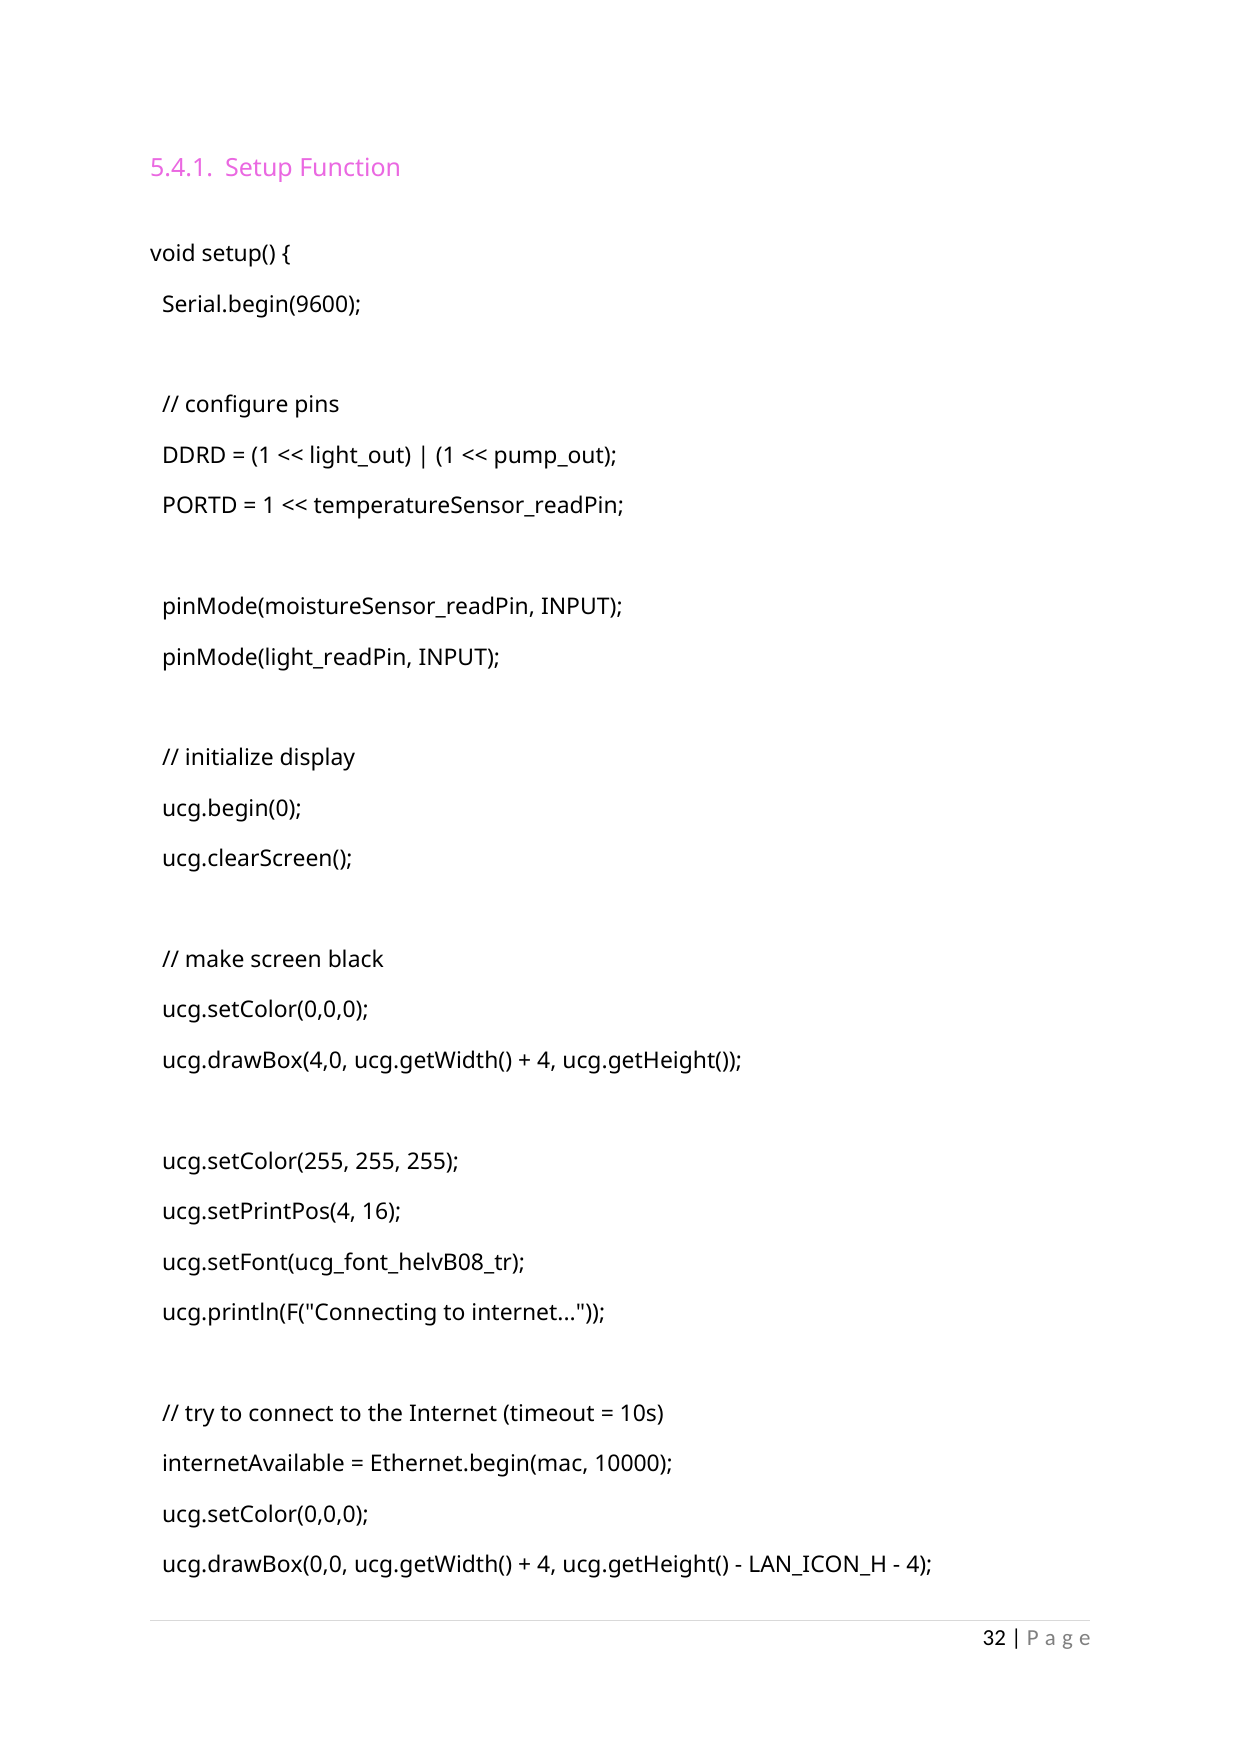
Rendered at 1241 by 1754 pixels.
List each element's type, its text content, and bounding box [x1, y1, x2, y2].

text ucg.drawBox(4,0, ucg.getWidth() + 4, ucg.getHeight()); [150, 1044, 1090, 1075]
text internetAvailable = Ethernet.begin(mac, 10000); [150, 1447, 1090, 1478]
text pinMode(light_readPin, INPUT); [150, 641, 1090, 672]
text ucg.setPrintPos(4, 16); [150, 1195, 1090, 1226]
text // configure pins [150, 388, 1090, 420]
text // try to connect to the Internet (timeout = 10s) [150, 1397, 1090, 1428]
text DDRD = (1 << light_out) | (1 << pump_out); [150, 439, 1090, 470]
text ucg.drawBox(0,0, ucg.getWidth() + 4, ucg.getHeight() - LAN_ICON_H - 4); [150, 1548, 1090, 1579]
text ucg.setFont(ucg_font_helvB08_tr); [150, 1246, 1090, 1277]
text ucg.setColor(255, 255, 255); [150, 1145, 1090, 1176]
subtitle Setup Function [150, 150, 1090, 184]
text void setup() { [150, 237, 1090, 268]
text // make screen black [150, 943, 1090, 974]
text PORTD = 1 << temperatureSensor_readPin; [150, 489, 1090, 521]
text ucg.println(F("Connecting to internet...")); [150, 1296, 1090, 1327]
text Serial.begin(9600); [150, 288, 1090, 319]
text ucg.setColor(0,0,0); [150, 993, 1090, 1025]
text // initialize display [150, 741, 1090, 773]
text ucg.setColor(0,0,0); [150, 1498, 1090, 1529]
text pinMode(moistureSensor_readPin, INPUT); [150, 590, 1090, 621]
text ucg.begin(0); [150, 792, 1090, 823]
text ucg.clearScreen(); [150, 842, 1090, 873]
